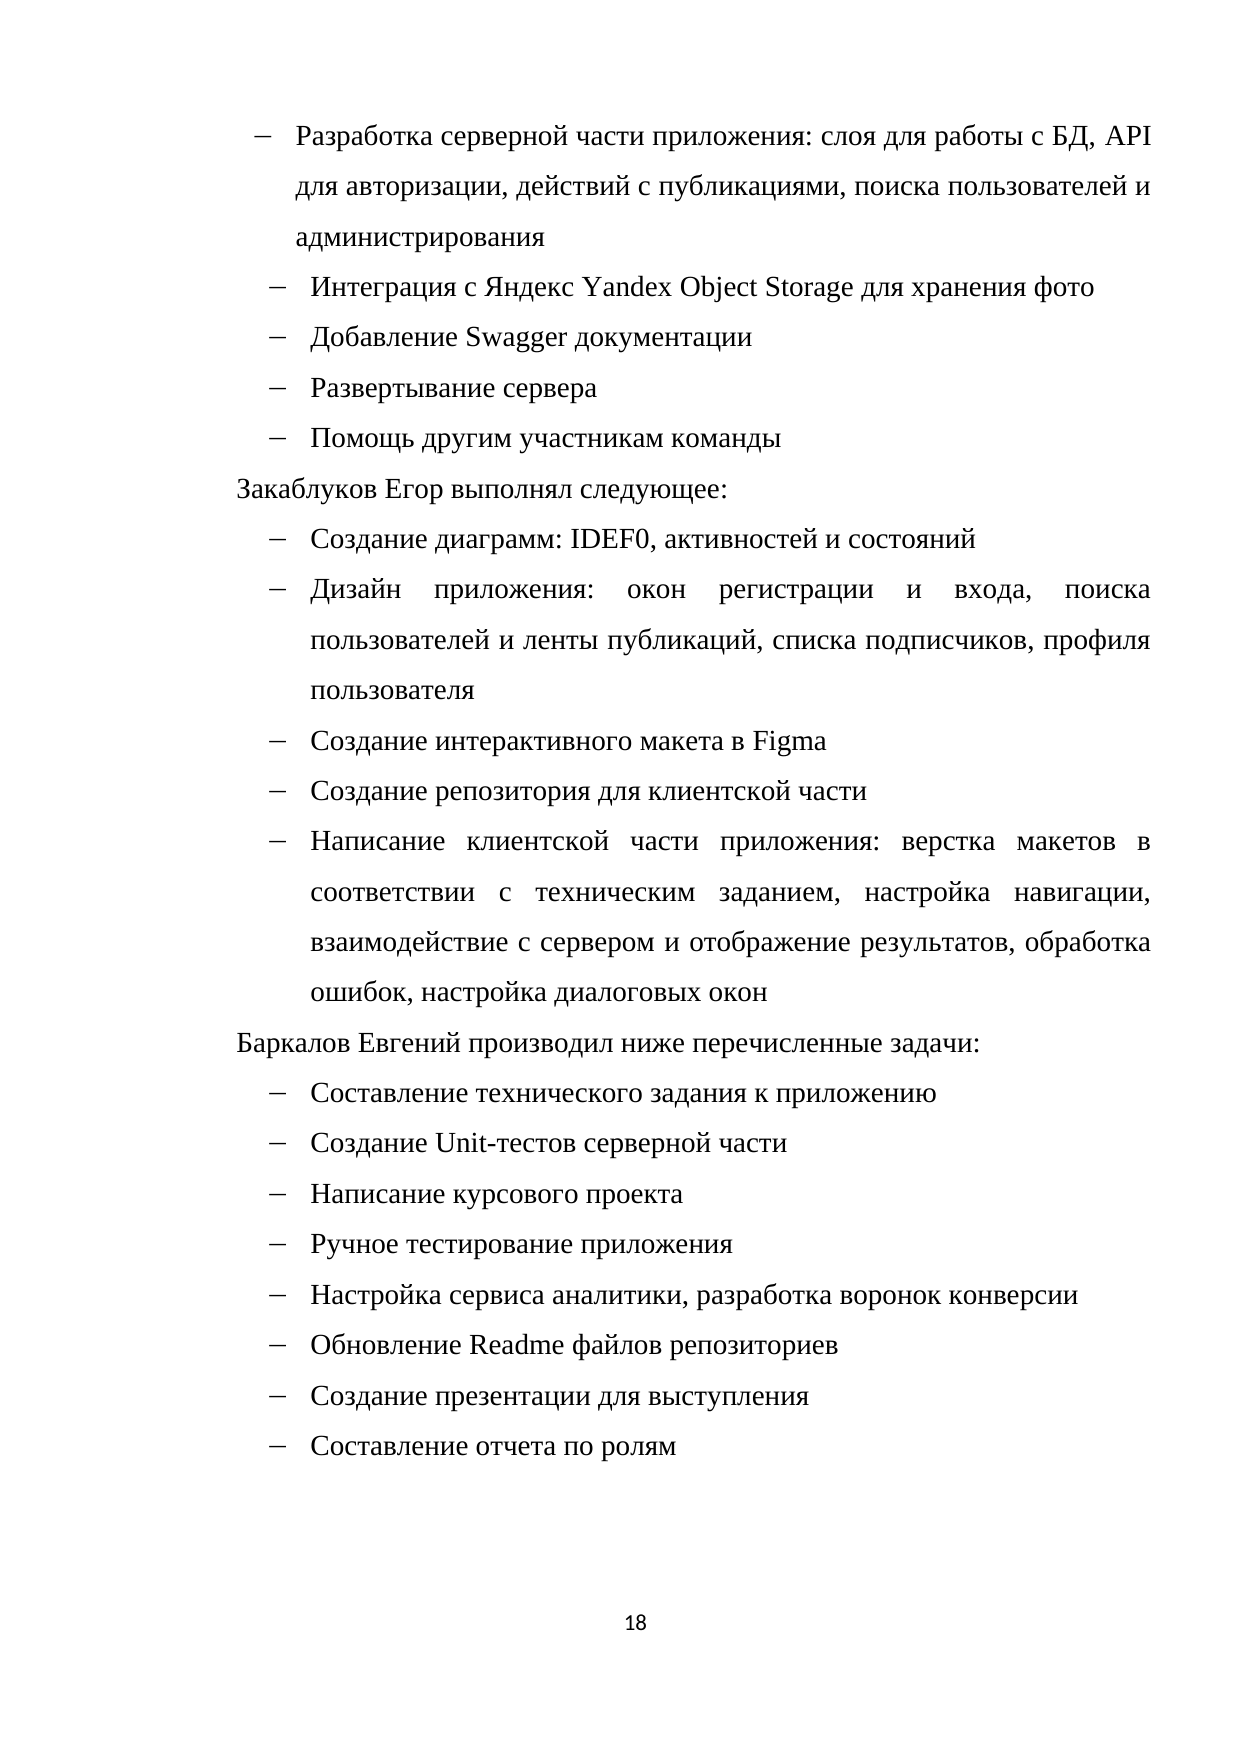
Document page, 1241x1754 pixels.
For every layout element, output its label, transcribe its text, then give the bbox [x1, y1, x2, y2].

text Обновление Readme файлов репозиториев [266, 1327, 1152, 1361]
text Создание диаграмм: IDEF0, активностей и состояний [266, 521, 1152, 555]
text Настройка сервиса аналитики, разработка воронок конверсии [266, 1277, 1152, 1310]
text Написание курсового проекта [266, 1176, 1152, 1209]
text Помощь другим участникам команды [266, 420, 1152, 454]
text Создание презентации для выступления [266, 1378, 1152, 1411]
text Ручное тестирование приложения [266, 1226, 1152, 1260]
text Баркалов Евгений производил ниже перечисленные задачи: [177, 1025, 1152, 1058]
text Создание репозитория для клиентской части [266, 773, 1152, 807]
text Разработка серверной части приложения: слоя для работы с БД, API для авторизации, действий с публикациями, поиска пользователей и администрирования [251, 118, 1152, 252]
text Создание Unit-тестов серверной части [266, 1126, 1152, 1159]
text Развертывание сервера [266, 370, 1152, 404]
text Составление отчета по ролям [266, 1428, 1152, 1462]
text Интеграция с Яндекс Yandex Object Storage для хранения фото [266, 269, 1152, 303]
text Составление технического задания к приложению [266, 1075, 1152, 1109]
text Написание клиентской части приложения: верстка макетов в соответствии с техническим заданием, настройка навигации, взаимодействие с сервером и отображение результатов, обработка ошибок, настройка диалоговых окон [266, 823, 1152, 1008]
text Закаблуков Егор выполнял следующее: [177, 471, 1152, 504]
text Создание интерактивного макета в Figma [266, 723, 1152, 756]
text Добавление Swagger документации [266, 319, 1152, 353]
text Дизайн приложения: окон регистрации и входа, поиска пользователей и ленты публикаций, списка подписчиков, профиля пользователя [266, 572, 1152, 706]
